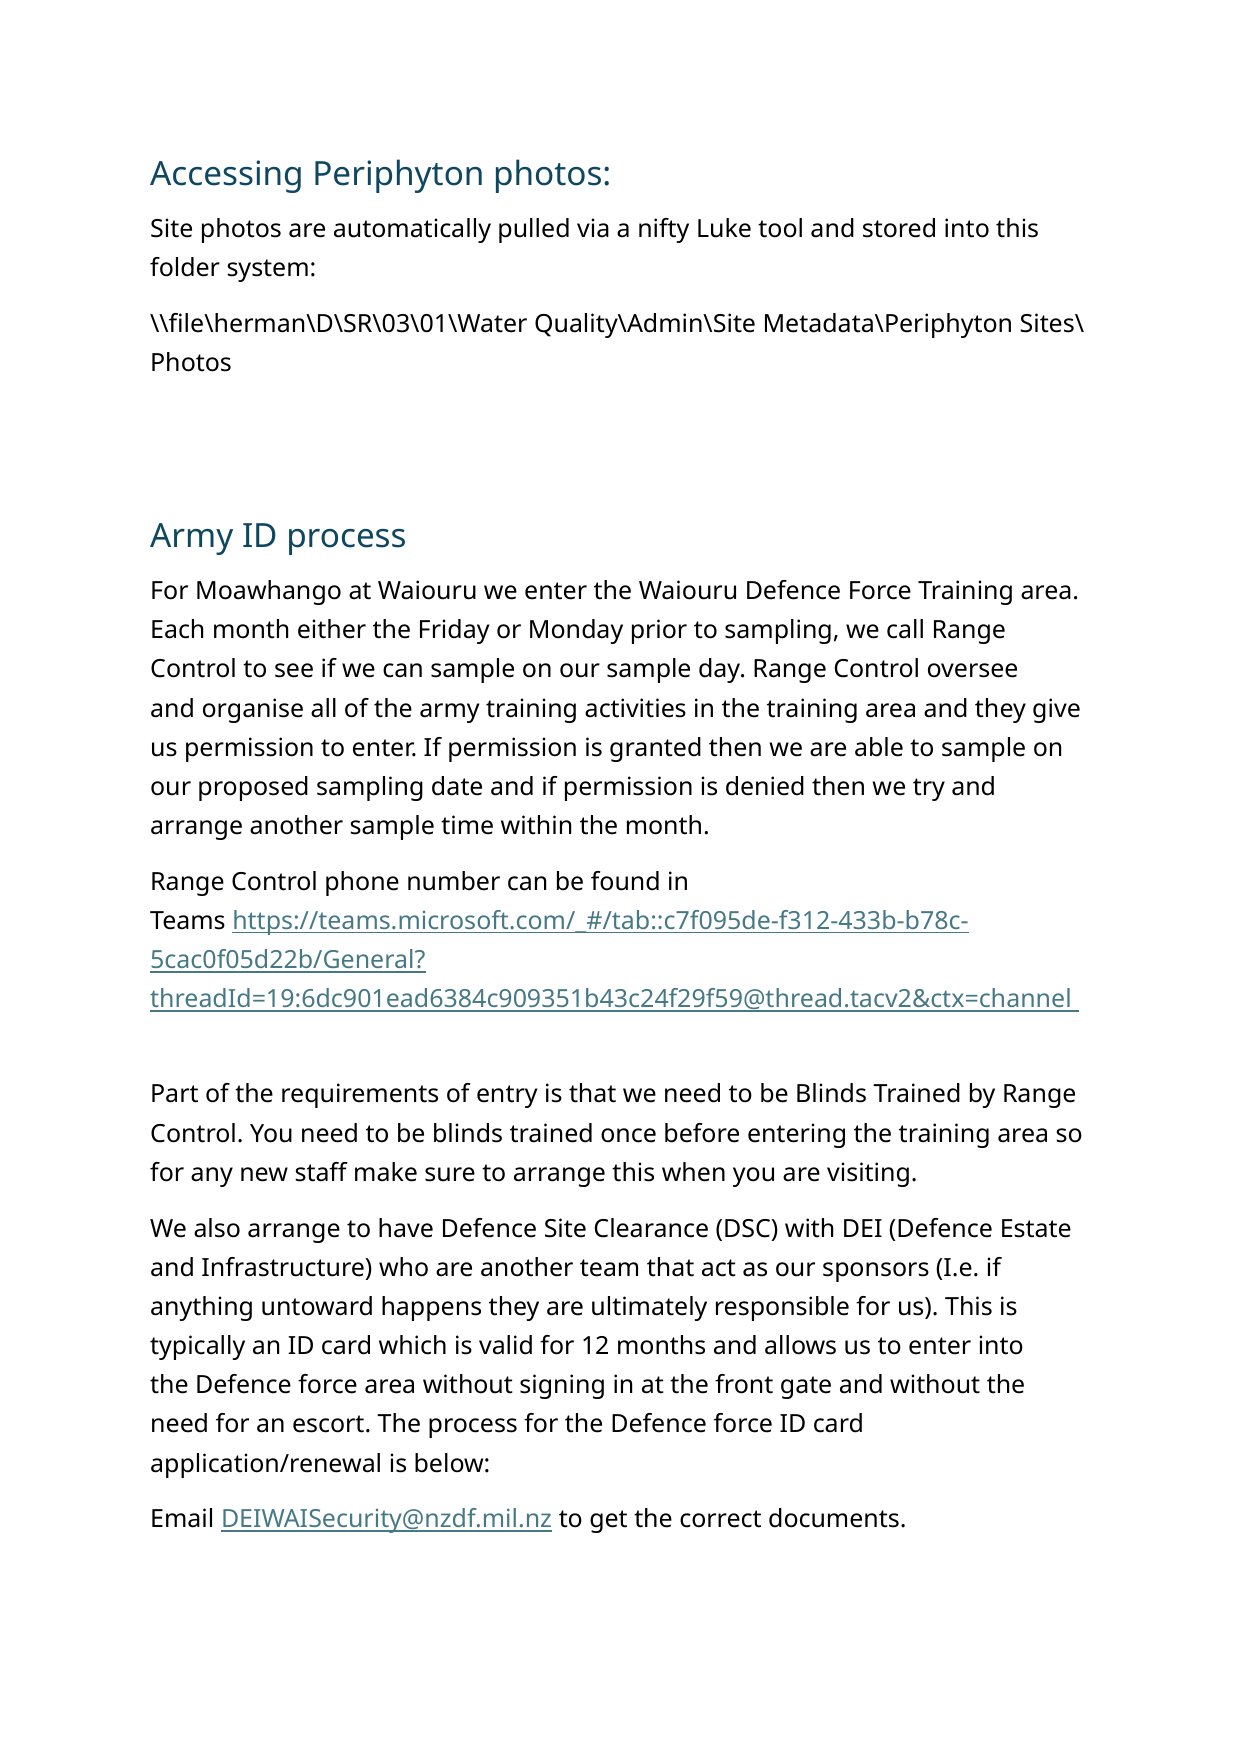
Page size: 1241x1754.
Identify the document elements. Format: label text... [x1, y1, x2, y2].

text For Moawhango at Waiouru we enter the Waiouru Defence Force Training area. Each month either the Friday or Monday prior to sampling, we call Range Control to see if we can sample on our sample day. Range Control oversee and organise all of the army training activities in the training area and they give us permission to enter. If permission is granted then we are able to sample on our proposed sampling date and if permission is denied then we try and arrange another sample time within the month. [150, 573, 1090, 842]
text Site photos are automatically pulled via a nifty Luke tool and stored into this folder system: [150, 211, 1090, 284]
text Part of the requirements of entry is that we need to be Blinds Trained by Range Control. You need to be blinds trained once before entering the training area so for any new staff make sure to arrange this when you are visiting. [150, 1076, 1090, 1188]
subtitle Army ID process [150, 512, 1090, 558]
text We also arrange to have Defence Site Clearance (DSC) with DEI (Defence Estate and Infrastructure) who are another team that act as our sponsors (I.e. if anything untoward happens they are ultimately responsible for us). This is typically an ID card which is valid for 12 months and allows us to enter into the Defence force area without signing in at the front gate and without the need for an escort. The process for the Defence force ID card application/renewal is below: [150, 1210, 1090, 1479]
text Email DEIWAISecurity@nzdf.mil.nz to get the correct documents. [150, 1501, 1090, 1535]
text \\file\herman\D\SR\03\01\Water Quality\Admin\Site Metadata\Periphyton Sites\Photos [150, 306, 1090, 379]
text Range Control phone number can be found in Teams https://teams.microsoft.com/_#/tab::c7f095de-f312-433b-b78c-5cac0f05d22b/General?threadId=19:6dc901ead6384c909351b43c24f29f59@thread.tacv2&ctx=channel [150, 863, 1090, 1054]
subtitle Accessing Periphyton photos: [150, 150, 1090, 195]
